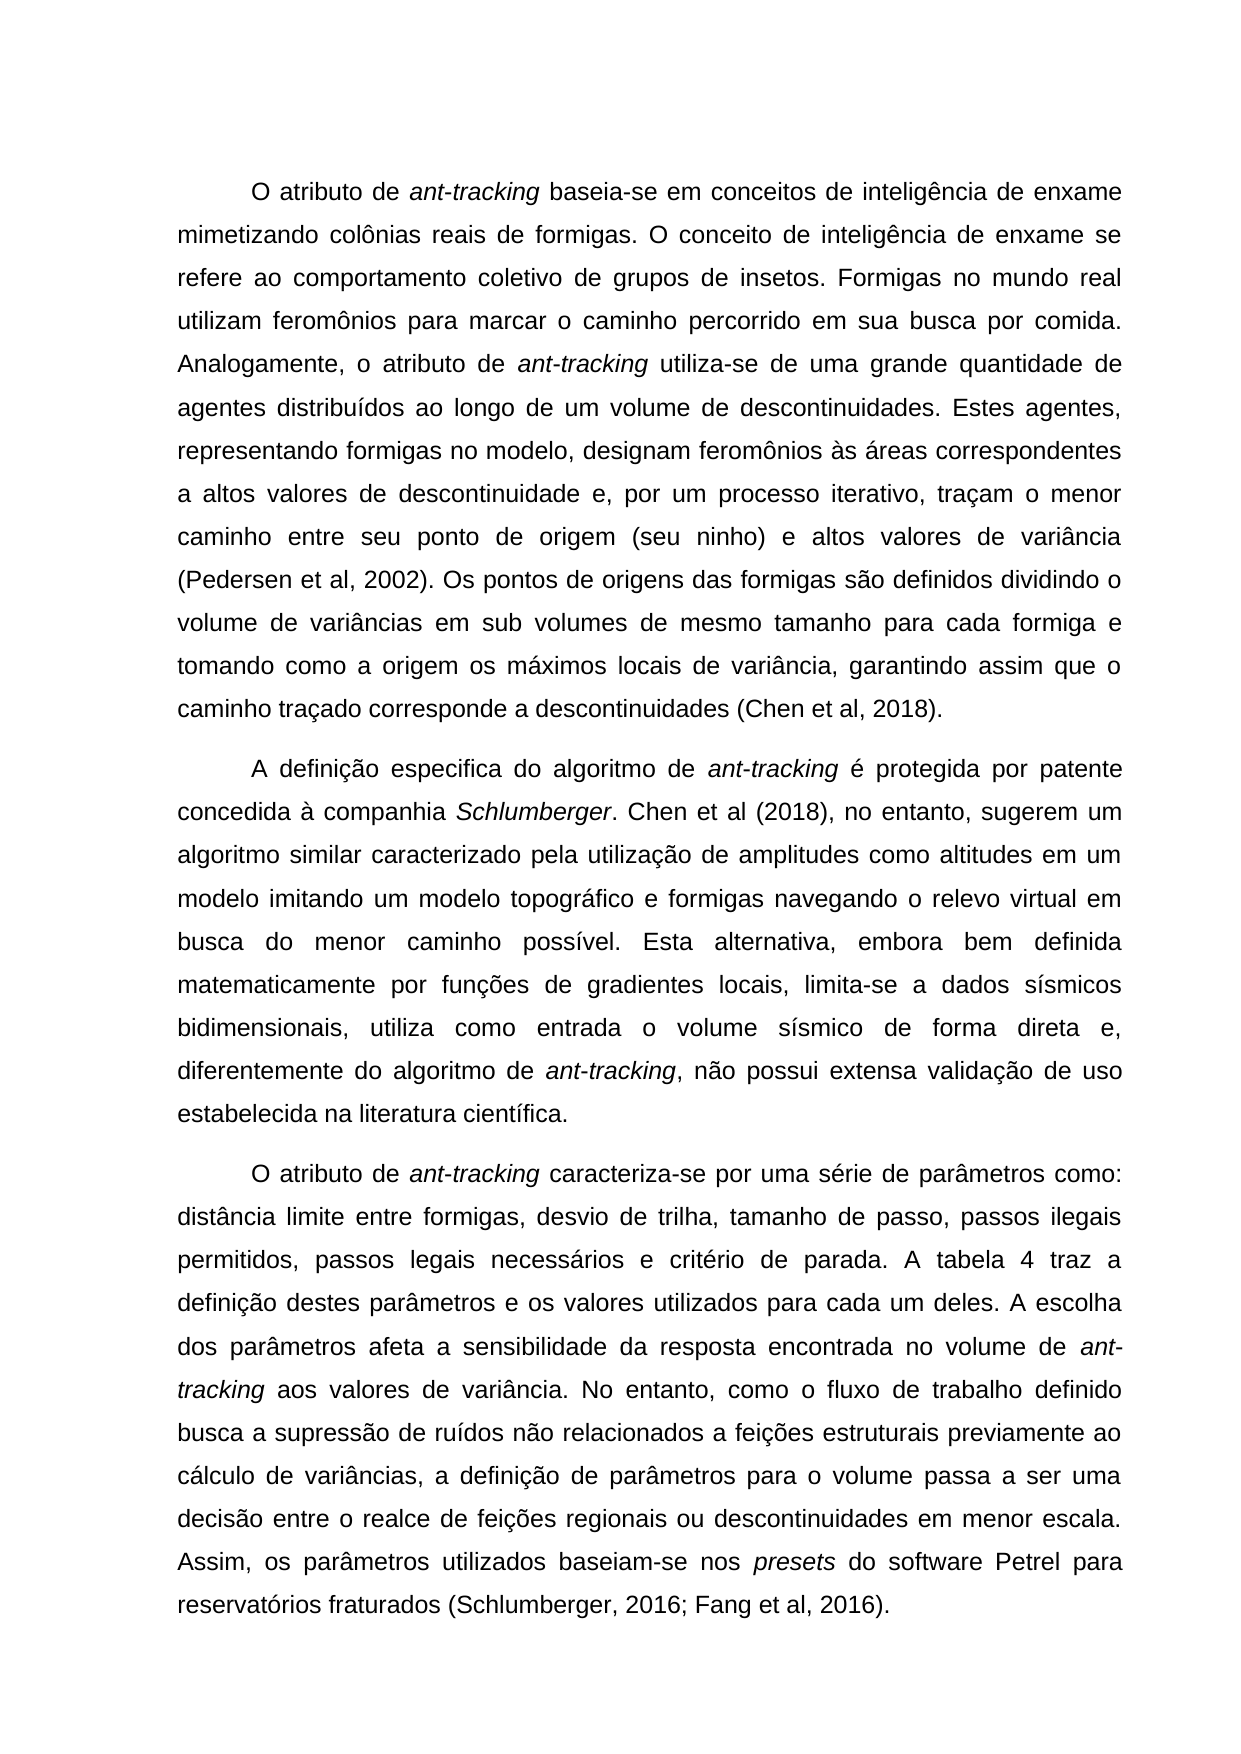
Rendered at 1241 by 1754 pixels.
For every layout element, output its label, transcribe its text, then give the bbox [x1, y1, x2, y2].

text O atributo de ant-tracking caracteriza-se por uma série de parâmetros como: distância limite entre formigas, desvio de trilha, tamanho de passo, passos ilegais permitidos, passos legais necessários e critério de parada. A tabela 4 traz a definição destes parâmetros e os valores utilizados para cada um deles. A escolha dos parâmetros afeta a sensibilidade da resposta encontrada no volume de ant-tracking aos valores de variância. No entanto, como o fluxo de trabalho definido busca a supressão de ruídos não relacionados a feições estruturais previamente ao cálculo de variâncias, a definição de parâmetros para o volume passa a ser uma decisão entre o realce de feições regionais ou descontinuidades em menor escala. Assim, os parâmetros utilizados baseiam-se nos presets do software Petrel para reservatórios fraturados (Schlumberger, 2016; Fang et al, 2016). [177, 1159, 1123, 1619]
text A definição especifica do algoritmo de ant-tracking é protegida por patente concedida à companhia Schlumberger. Chen et al (2018), no entanto, sugerem um algoritmo similar caracterizado pela utilização de amplitudes como altitudes em um modelo imitando um modelo topográfico e formigas navegando o relevo virtual em busca do menor caminho possível. Esta alternativa, embora bem definida matematicamente por funções de gradientes locais, limita-se a dados sísmicos bidimensionais, utiliza como entrada o volume sísmico de forma direta e, diferentemente do algoritmo de ant-tracking, não possui extensa validação de uso estabelecida na literatura científica. [177, 754, 1123, 1128]
text O atributo de ant-tracking baseia-se em conceitos de inteligência de enxame mimetizando colônias reais de formigas. O conceito de inteligência de enxame se refere ao comportamento coletivo de grupos de insetos. Formigas no mundo real utilizam feromônios para marcar o caminho percorrido em sua busca por comida. Analogamente, o atributo de ant-tracking utiliza-se de uma grande quantidade de agentes distribuídos ao longo de um volume de descontinuidades. Estes agentes, representando formigas no modelo, designam feromônios às áreas correspondentes a altos valores de descontinuidade e, por um processo iterativo, traçam o menor caminho entre seu ponto de origem (seu ninho) e altos valores de variância (Pedersen et al, 2002). Os pontos de origens das formigas são definidos dividindo o volume de variâncias em sub volumes de mesmo tamanho para cada formiga e tomando como a origem os máximos locais de variância, garantindo assim que o caminho traçado corresponde a descontinuidades (Chen et al, 2018). [177, 177, 1123, 723]
